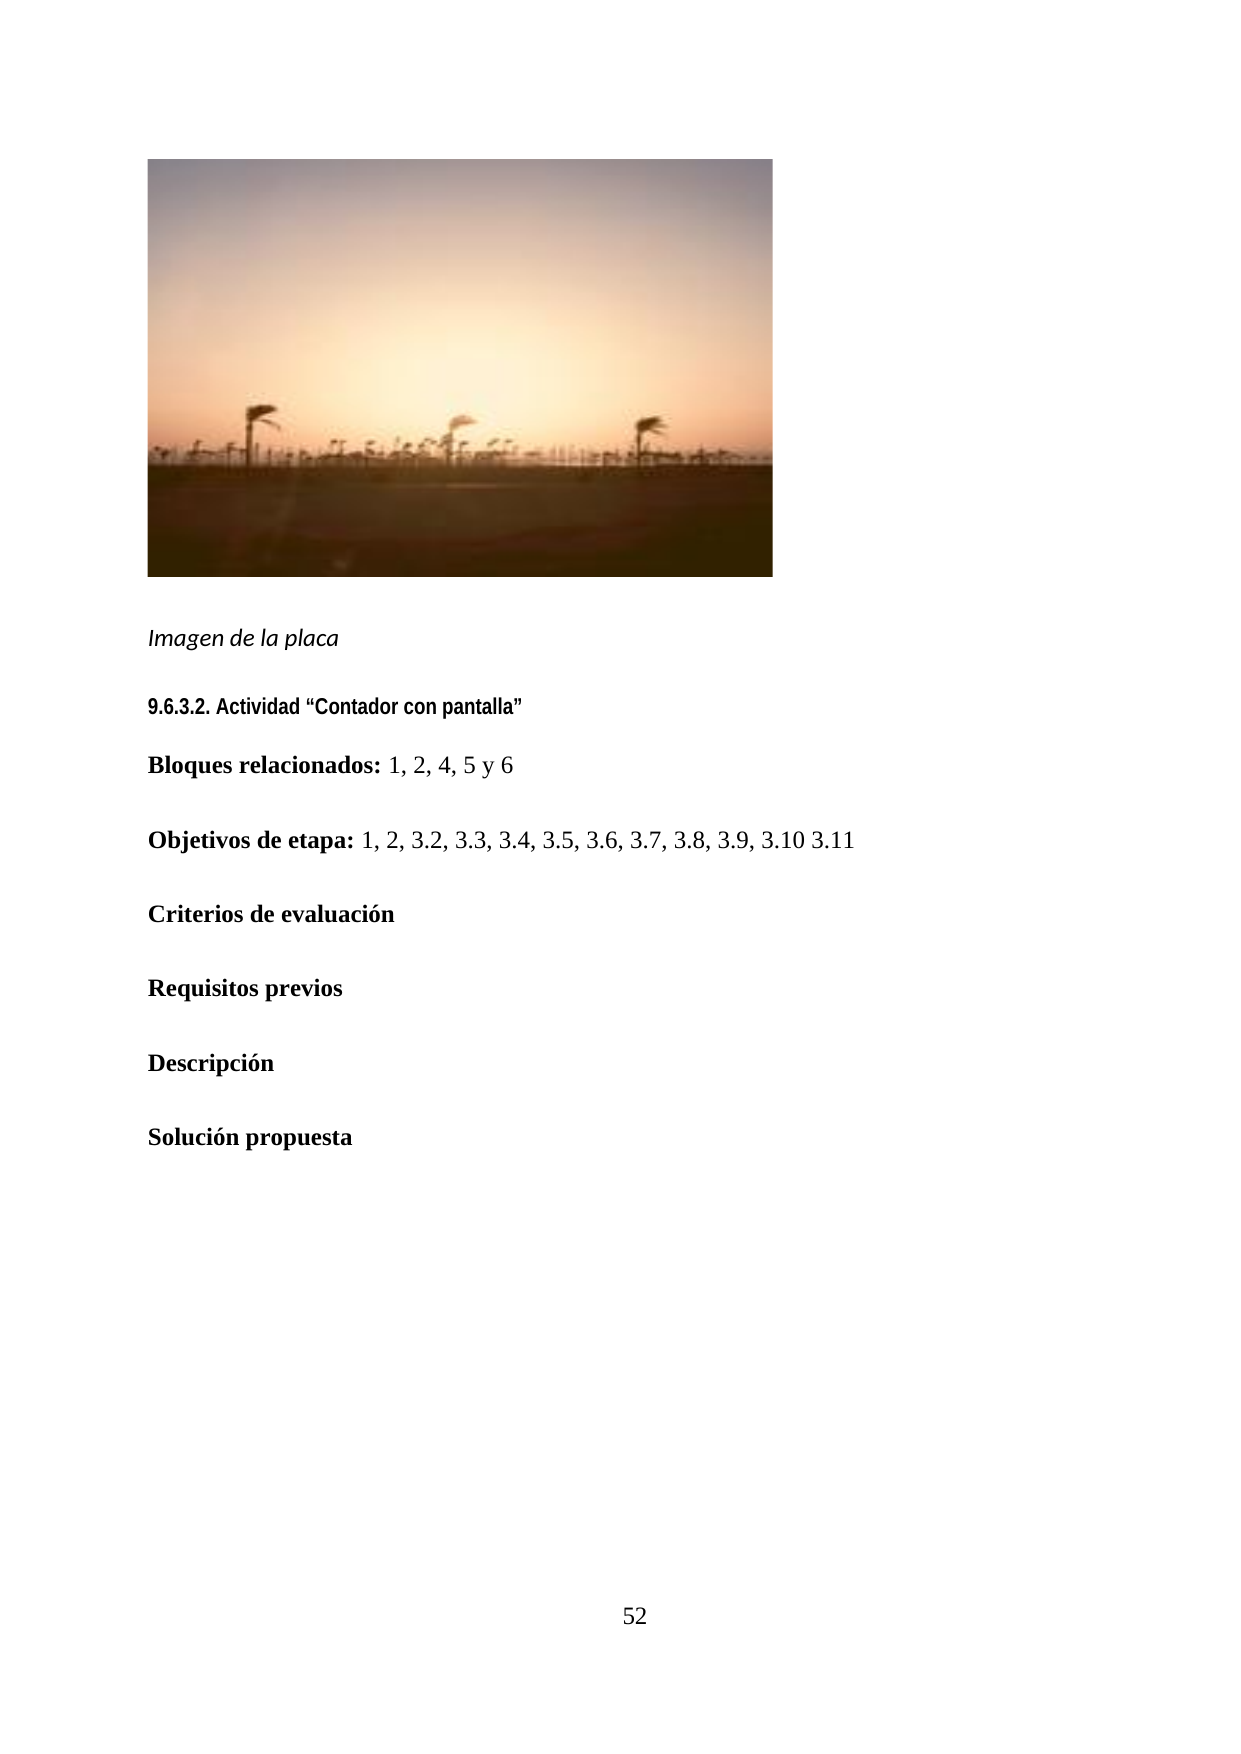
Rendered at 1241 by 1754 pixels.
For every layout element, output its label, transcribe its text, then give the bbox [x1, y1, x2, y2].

text Requisitos previos [148, 973, 1122, 1002]
text Descripción [148, 1048, 1122, 1077]
text Bloques relacionados: 1, 2, 4, 5 y 6 [148, 750, 1122, 779]
subtitle Actividad “Contador con pantalla” [148, 693, 1122, 719]
picture [147, 159, 773, 577]
text Objetivos de etapa: 1, 2, 3.2, 3.3, 3.4, 3.5, 3.6, 3.7, 3.8, 3.9, 3.10 3.11 [148, 825, 1122, 853]
text Solución propuesta [148, 1122, 1122, 1151]
text Criterios de evaluación [148, 899, 1122, 928]
text Imagen de la placa [148, 622, 1122, 653]
